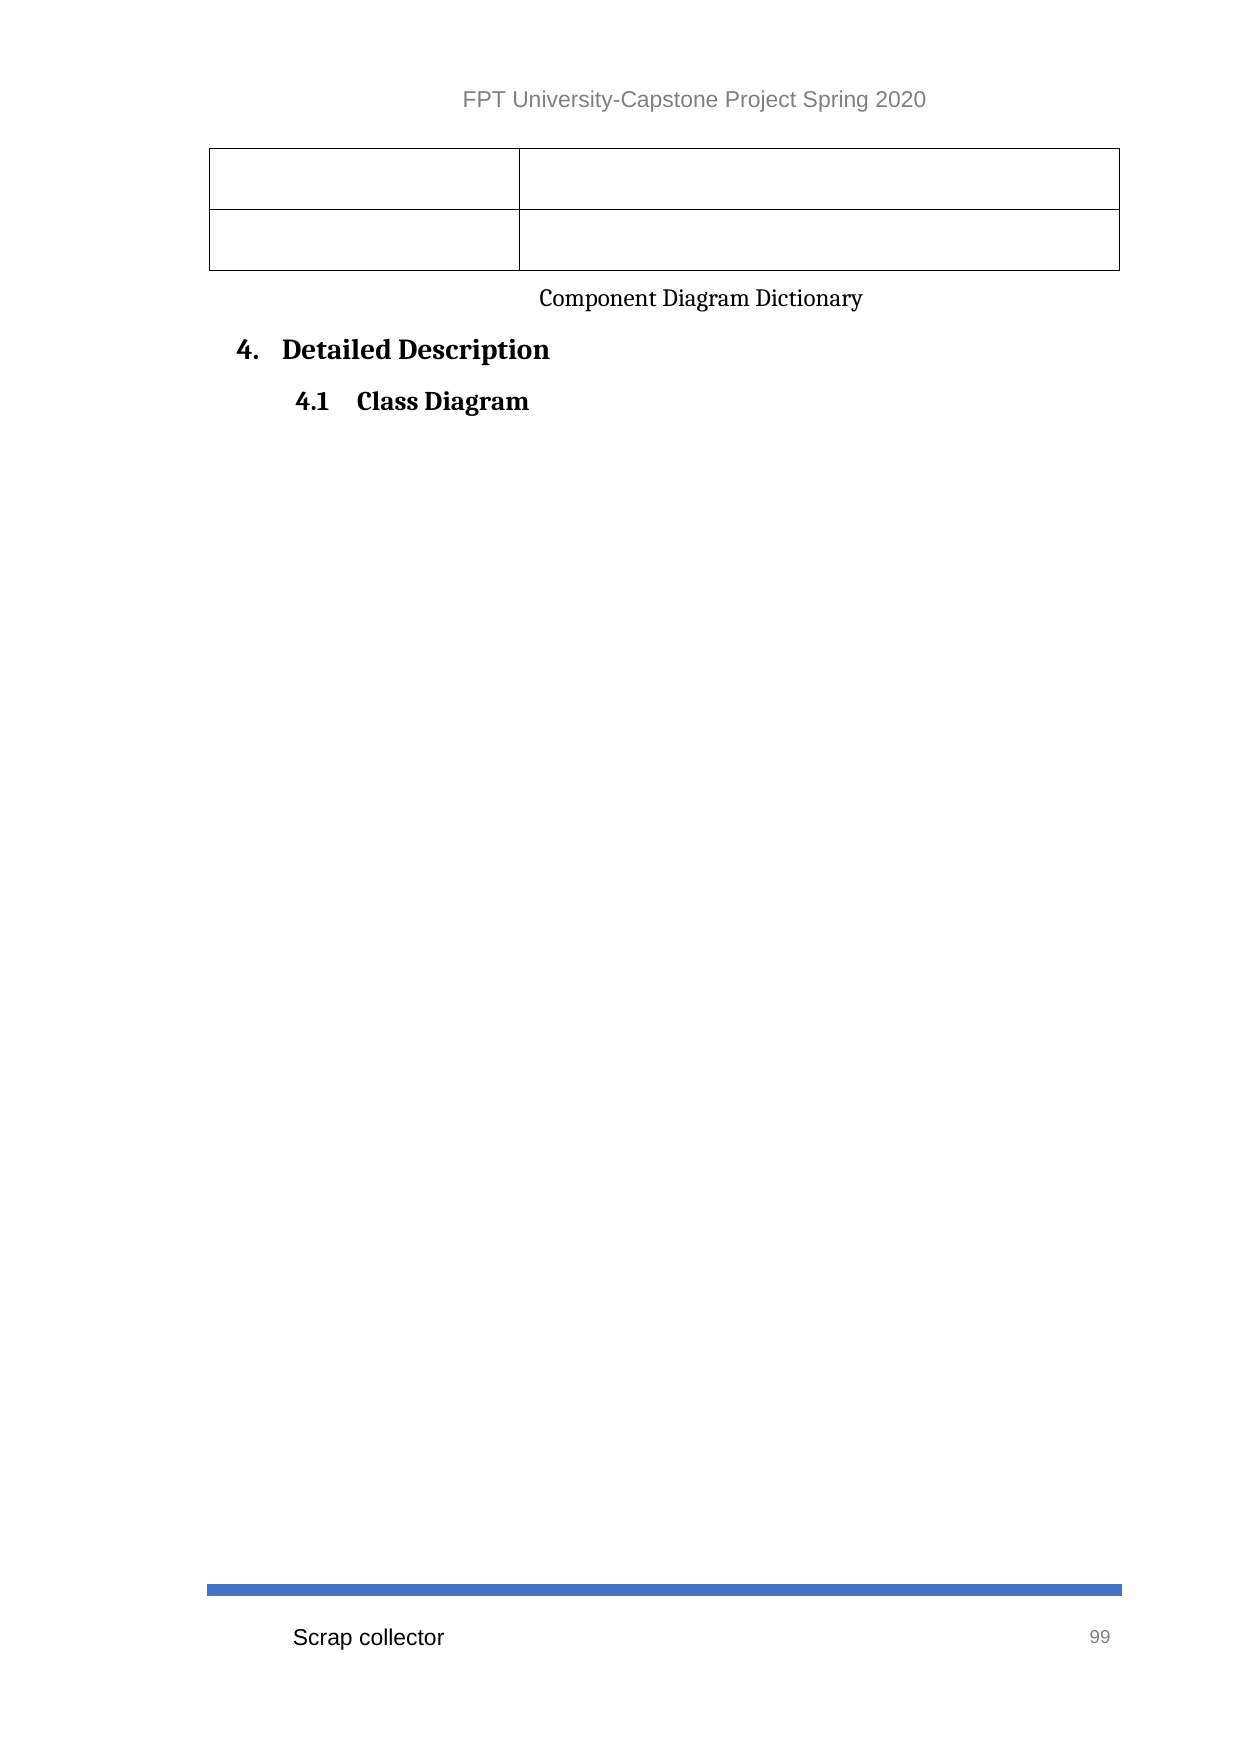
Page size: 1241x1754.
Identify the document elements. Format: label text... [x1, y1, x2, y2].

table_cell [520, 210, 1119, 270]
subtitle Detailed Description [236, 333, 1122, 367]
table_cell [210, 210, 519, 270]
list Class Diagram [295, 386, 1122, 417]
table_cell [210, 149, 519, 209]
table_cell [520, 149, 1119, 209]
text Component Diagram Dictionary [207, 284, 1122, 312]
